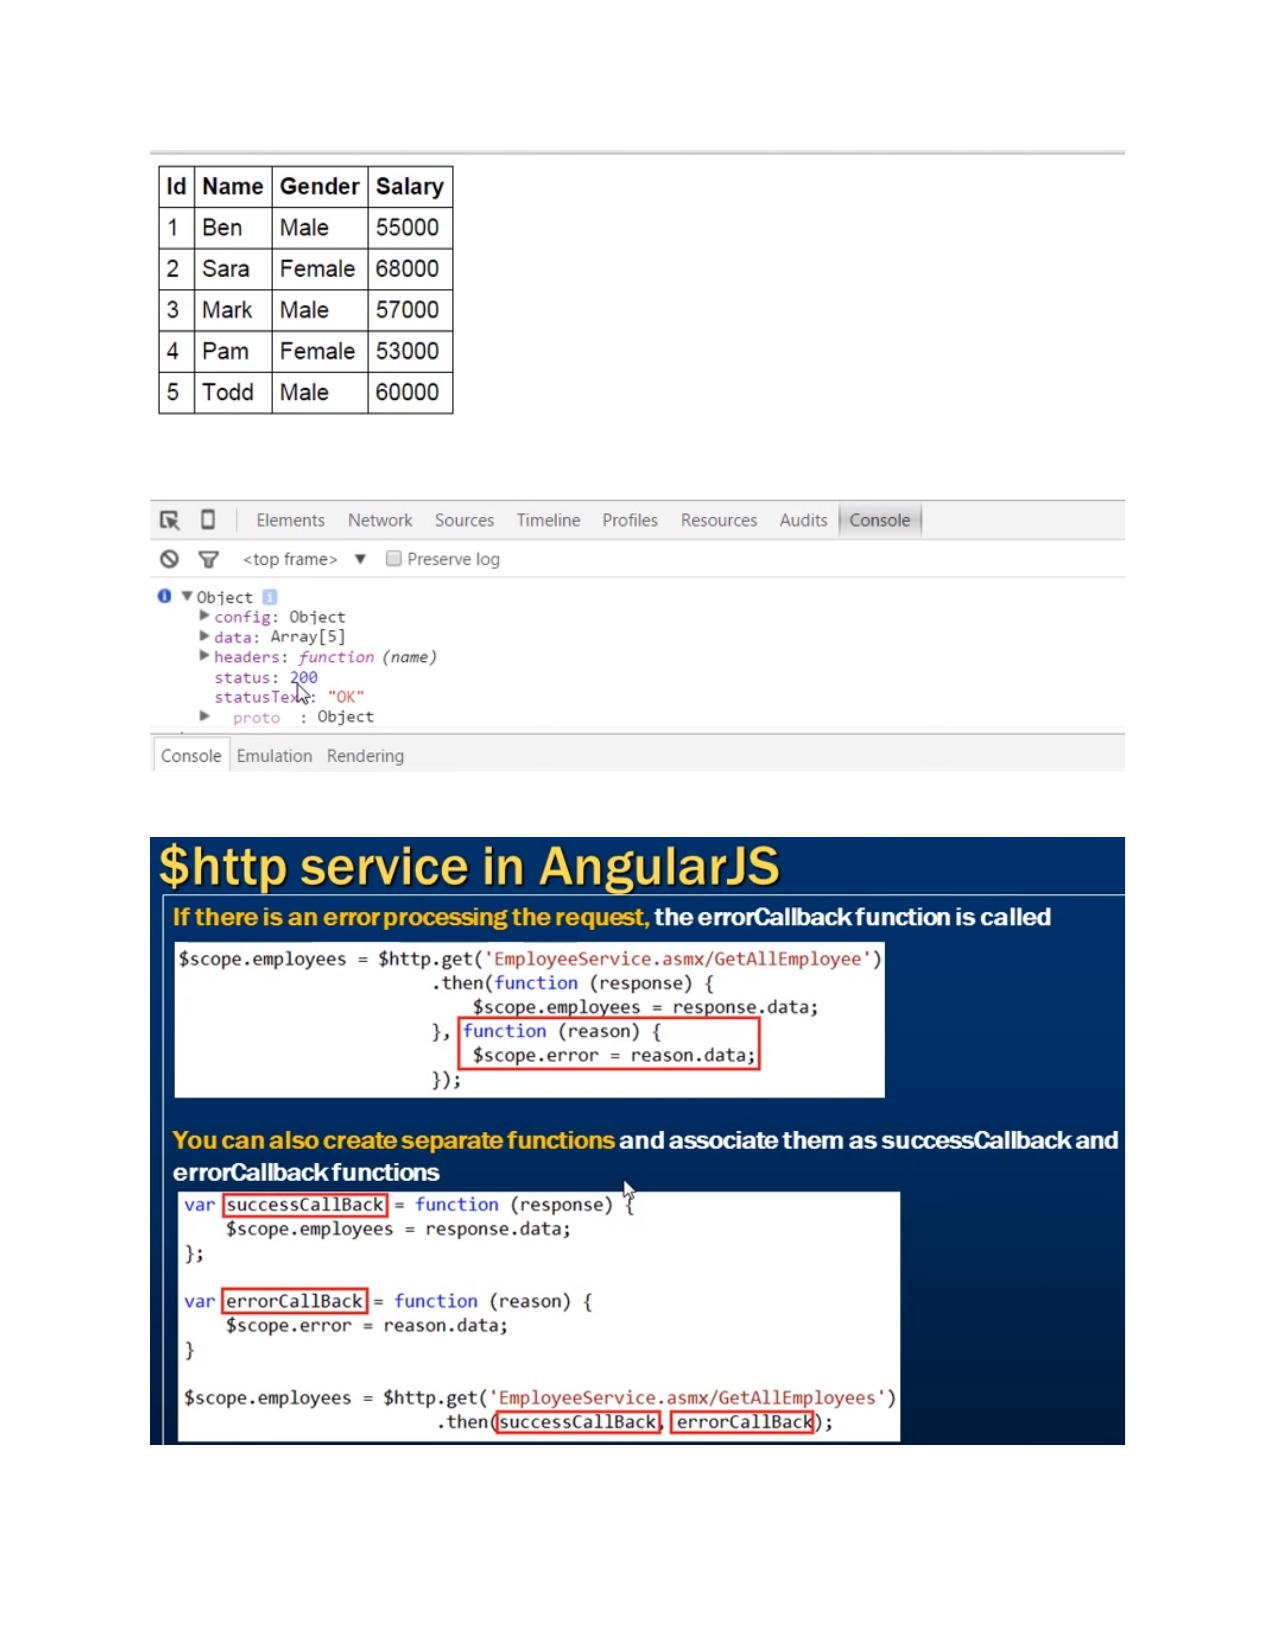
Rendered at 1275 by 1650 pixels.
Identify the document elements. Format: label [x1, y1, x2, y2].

picture [150, 150, 1125, 772]
picture [150, 837, 1125, 1445]
